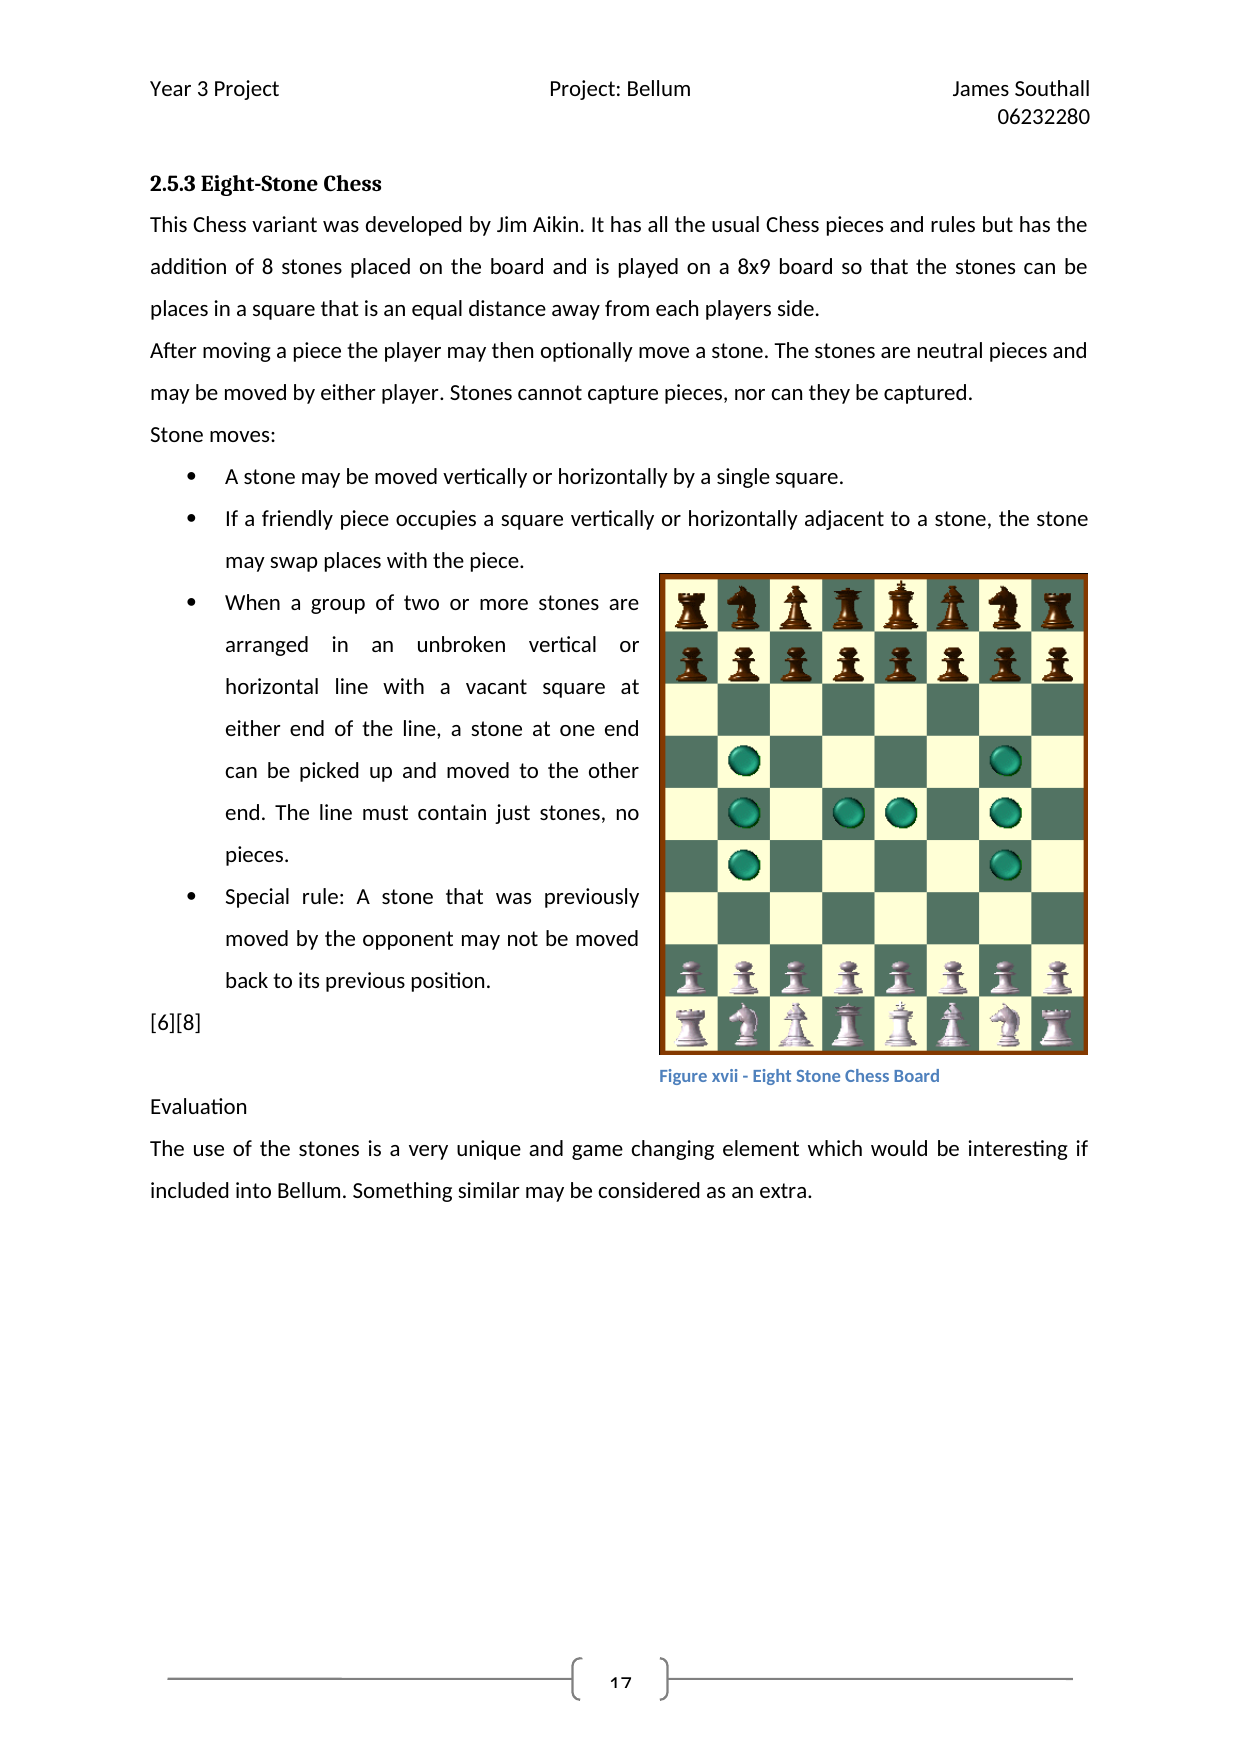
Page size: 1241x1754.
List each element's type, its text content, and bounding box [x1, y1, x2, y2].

list If a friendly piece occupies a square vertically or horizontally adjacent to a stone, the stone may swap places with the piece. [187, 504, 1090, 574]
list Special rule: A stone that was previously moved by the opponent may not be moved back to its previous position. [187, 882, 659, 994]
text After moving a piece the player may then optionally move a stone. The stones are neutral pieces and may be moved by either player. Stones cannot capture pieces, nor can they be captured. [150, 336, 1090, 406]
list When a group of two or more stones are arranged in an unbroken vertical or horizontal line with a vacant square at either end of the line, a stone at one end can be picked up and moved to the other end. The line must contain just stones, no pieces. [187, 588, 659, 868]
text Stone moves: [150, 420, 1090, 448]
list A stone may be moved vertically or horizontally by a single square. [187, 462, 1090, 490]
text The use of the stones is a very unique and game changing element which would be interesting if included into Bellum. Something similar may be considered as an extra. [150, 1134, 1090, 1204]
text Evaluation [150, 1092, 1090, 1120]
picture [659, 573, 1088, 1055]
subtitle 2.5.3 Eight-Stone Chess [150, 171, 1090, 197]
text [6][8] [150, 1008, 659, 1036]
text This Chess variant was developed by Jim Aikin. It has all the usual Chess pieces and rules but has the addition of 8 stones placed on the board and is played on a 8x9 board so that the stones can be places in a square that is an equal distance away from each players side. [150, 210, 1090, 322]
